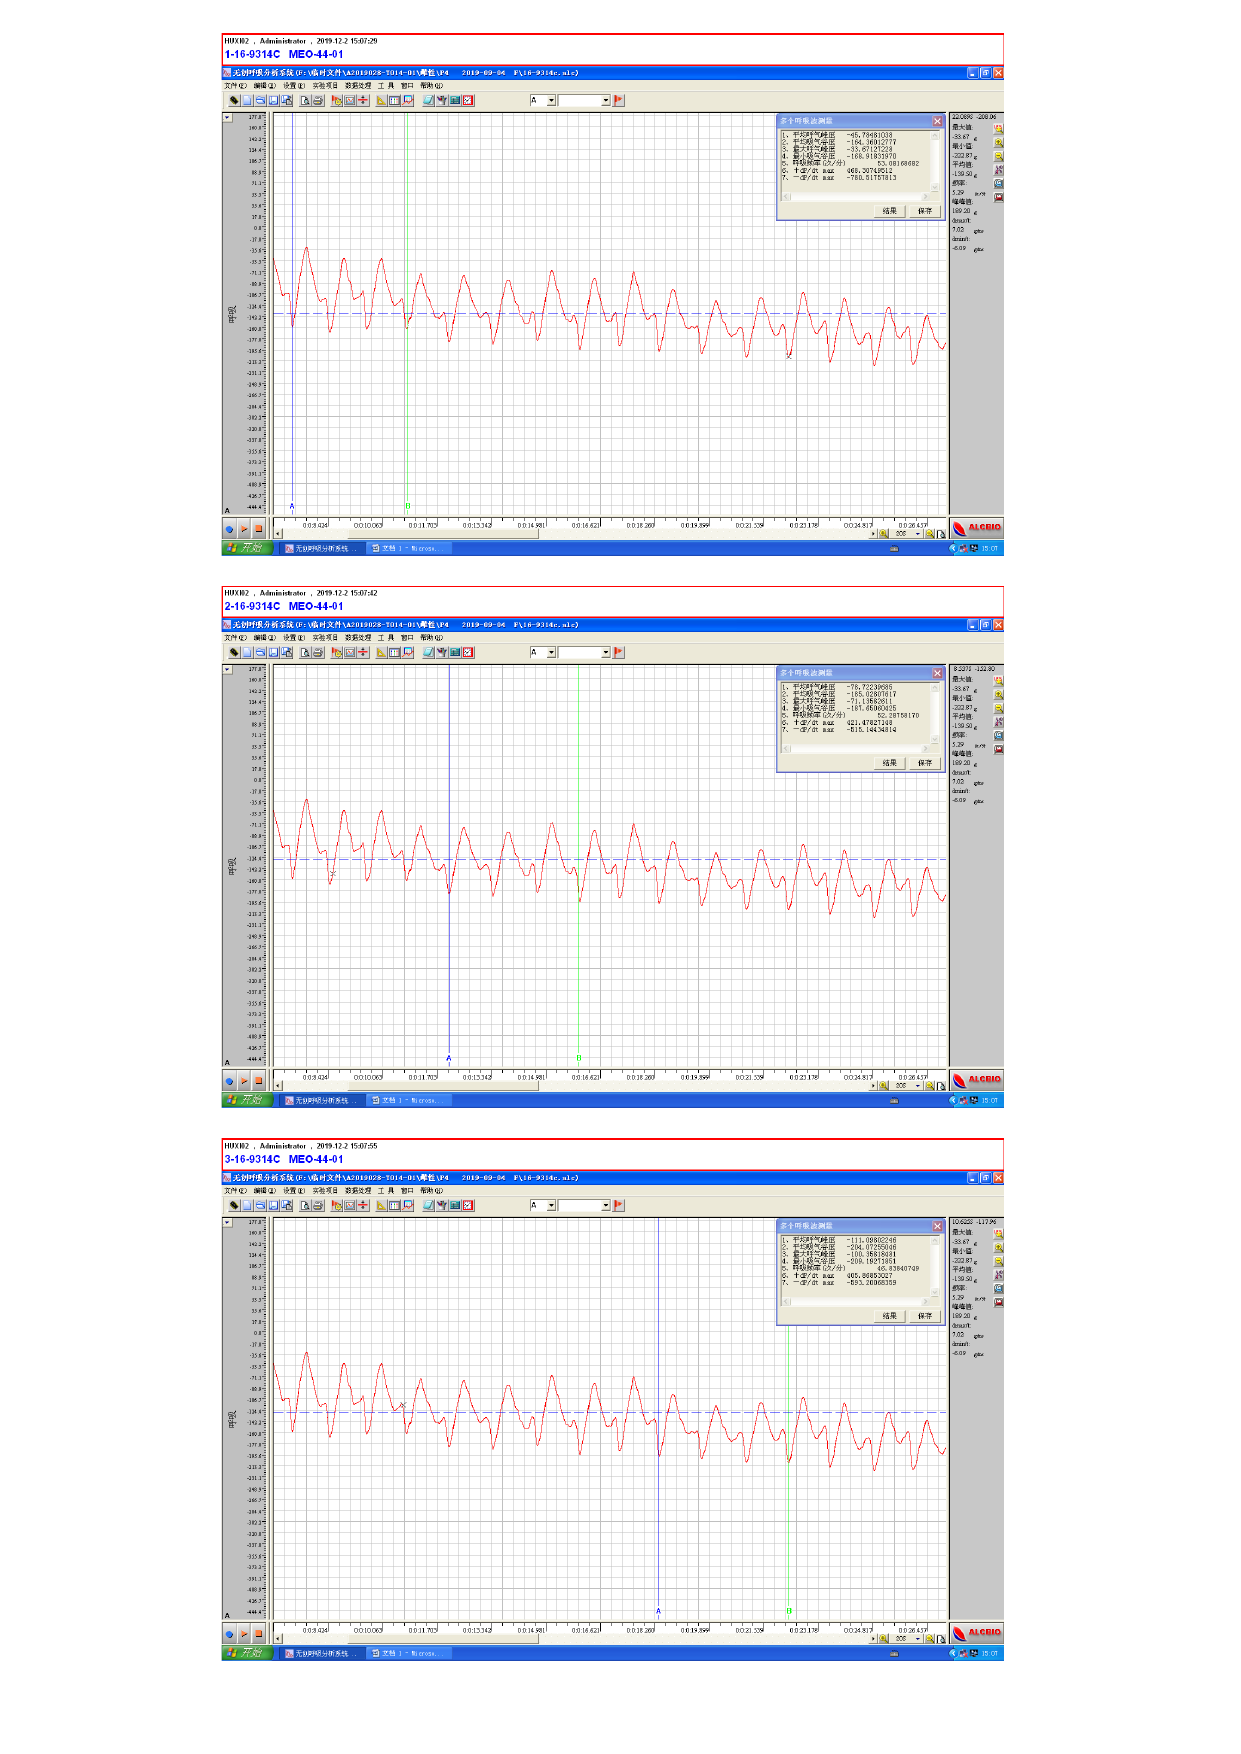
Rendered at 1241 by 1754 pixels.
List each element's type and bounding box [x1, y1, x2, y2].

picture [221, 586, 1004, 1108]
picture [221, 1138, 1004, 1661]
picture [221, 33, 1004, 556]
